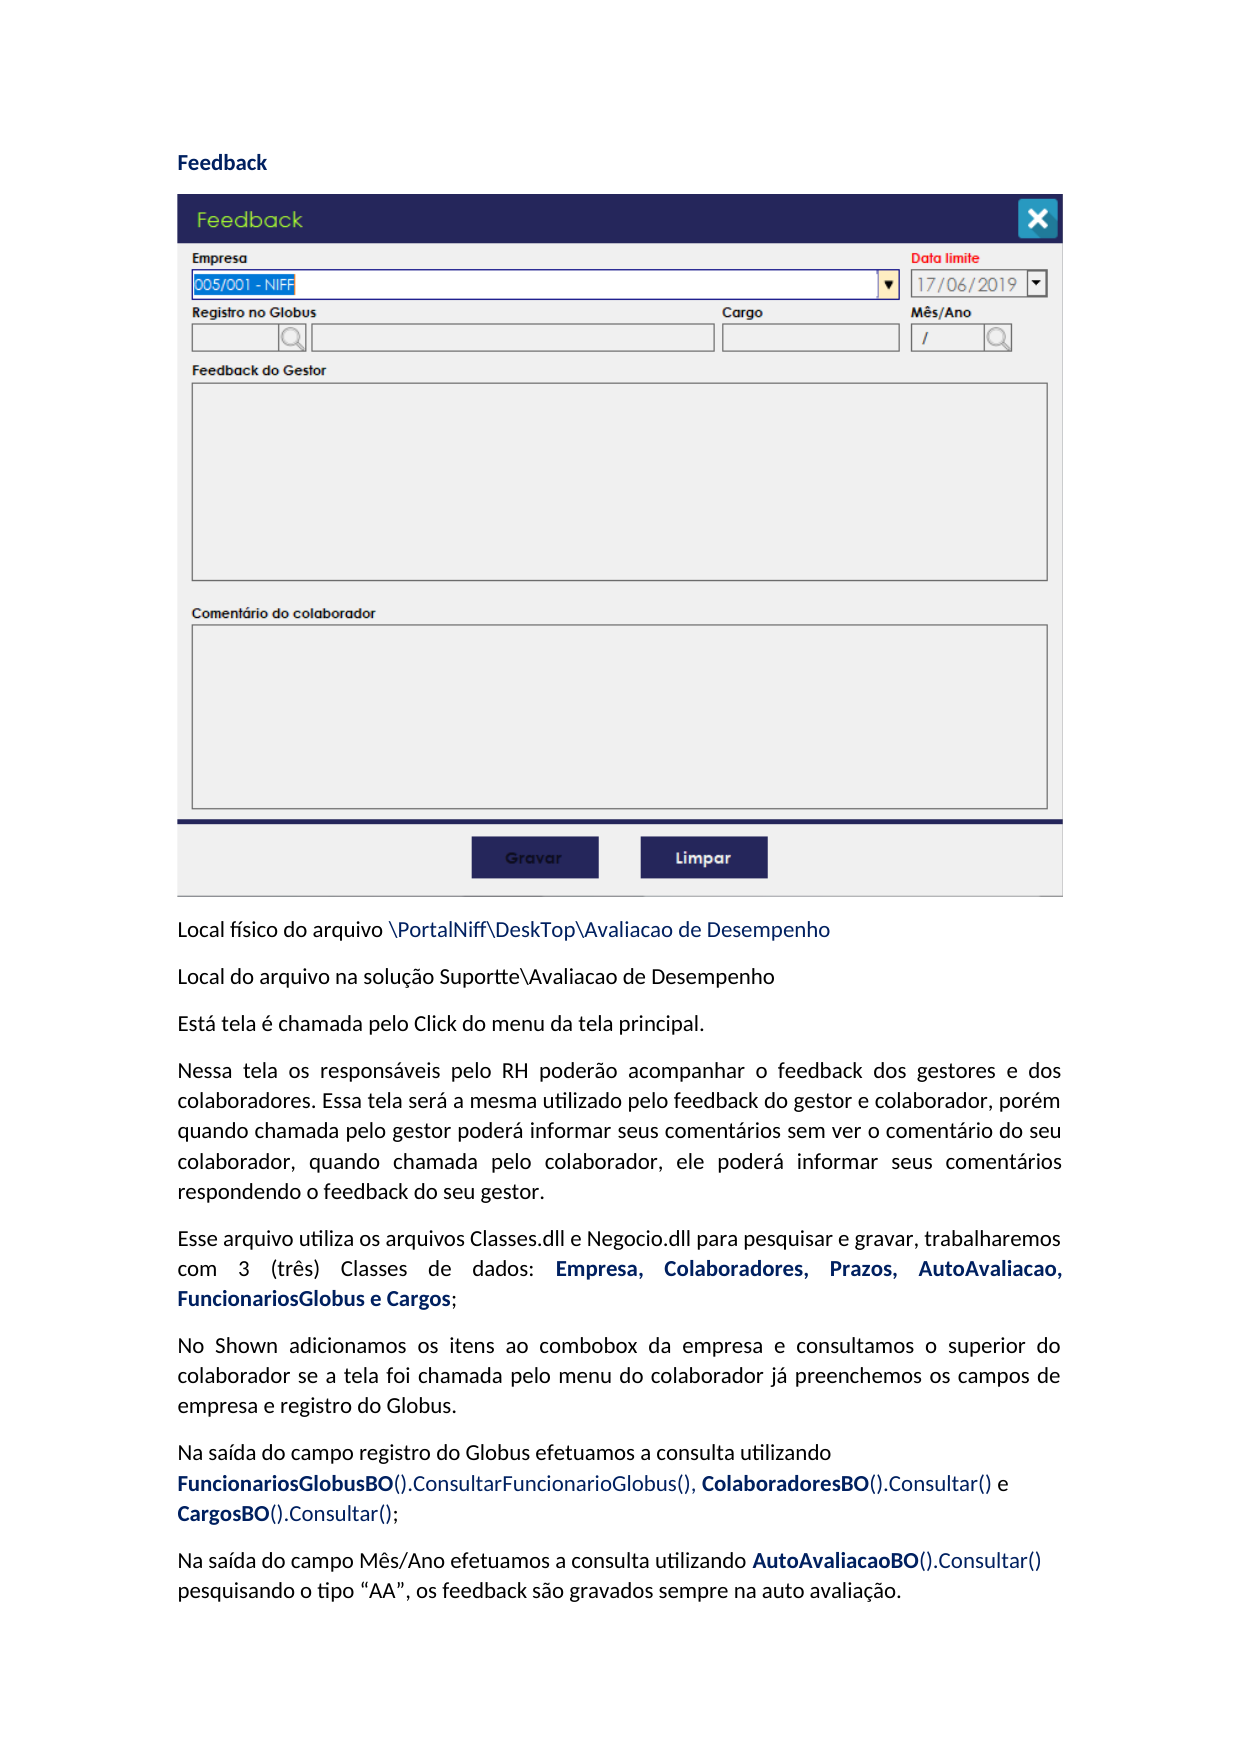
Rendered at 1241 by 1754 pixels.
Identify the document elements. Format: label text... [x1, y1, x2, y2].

text Feedback [177, 148, 1063, 176]
text Está tela é chamada pelo Click do menu da tela principal. [177, 1009, 1063, 1037]
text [177, 1546, 1063, 1604]
text Local do arquivo na solução Suportte\Avaliacao de Desempenho [177, 962, 1063, 990]
text Na saída do campo registro do Globus efetuamos a consulta utilizando FuncionariosGlobusBO().ConsultarFuncionarioGlobus(), ColaboradoresBO().Consultar() e CargosBO().Consultar(); [177, 1438, 1063, 1527]
picture [177, 194, 1063, 897]
text Local físico do arquivo \PortalNiff\DeskTop\Avaliacao de Desempenho [177, 916, 1063, 943]
text No Shown adicionamos os itens ao combobox da empresa e consultamos o superior do colaborador se a tela foi chamada pelo menu do colaborador já preenchemos os campos de empresa e registro do Globus. [177, 1331, 1063, 1419]
text Esse arquivo utiliza os arquivos Classes.dll e Negocio.dll para pesquisar e gravar, trabalharemos com 3 (três) Classes de dados: Empresa, Colaboradores, Prazos, AutoAvaliacao, FuncionariosGlobus e Cargos; [177, 1224, 1063, 1312]
text Nessa tela os responsáveis pelo RH poderão acompanhar o feedback dos gestores e dos colaboradores. Essa tela será a mesma utilizado pelo feedback do gestor e colaborador, porém quando chamada pelo gestor poderá informar seus comentários sem ver o comentário do seu colaborador, quando chamada pelo colaborador, ele poderá informar seus comentários respondendo o feedback do seu gestor. [177, 1056, 1063, 1205]
